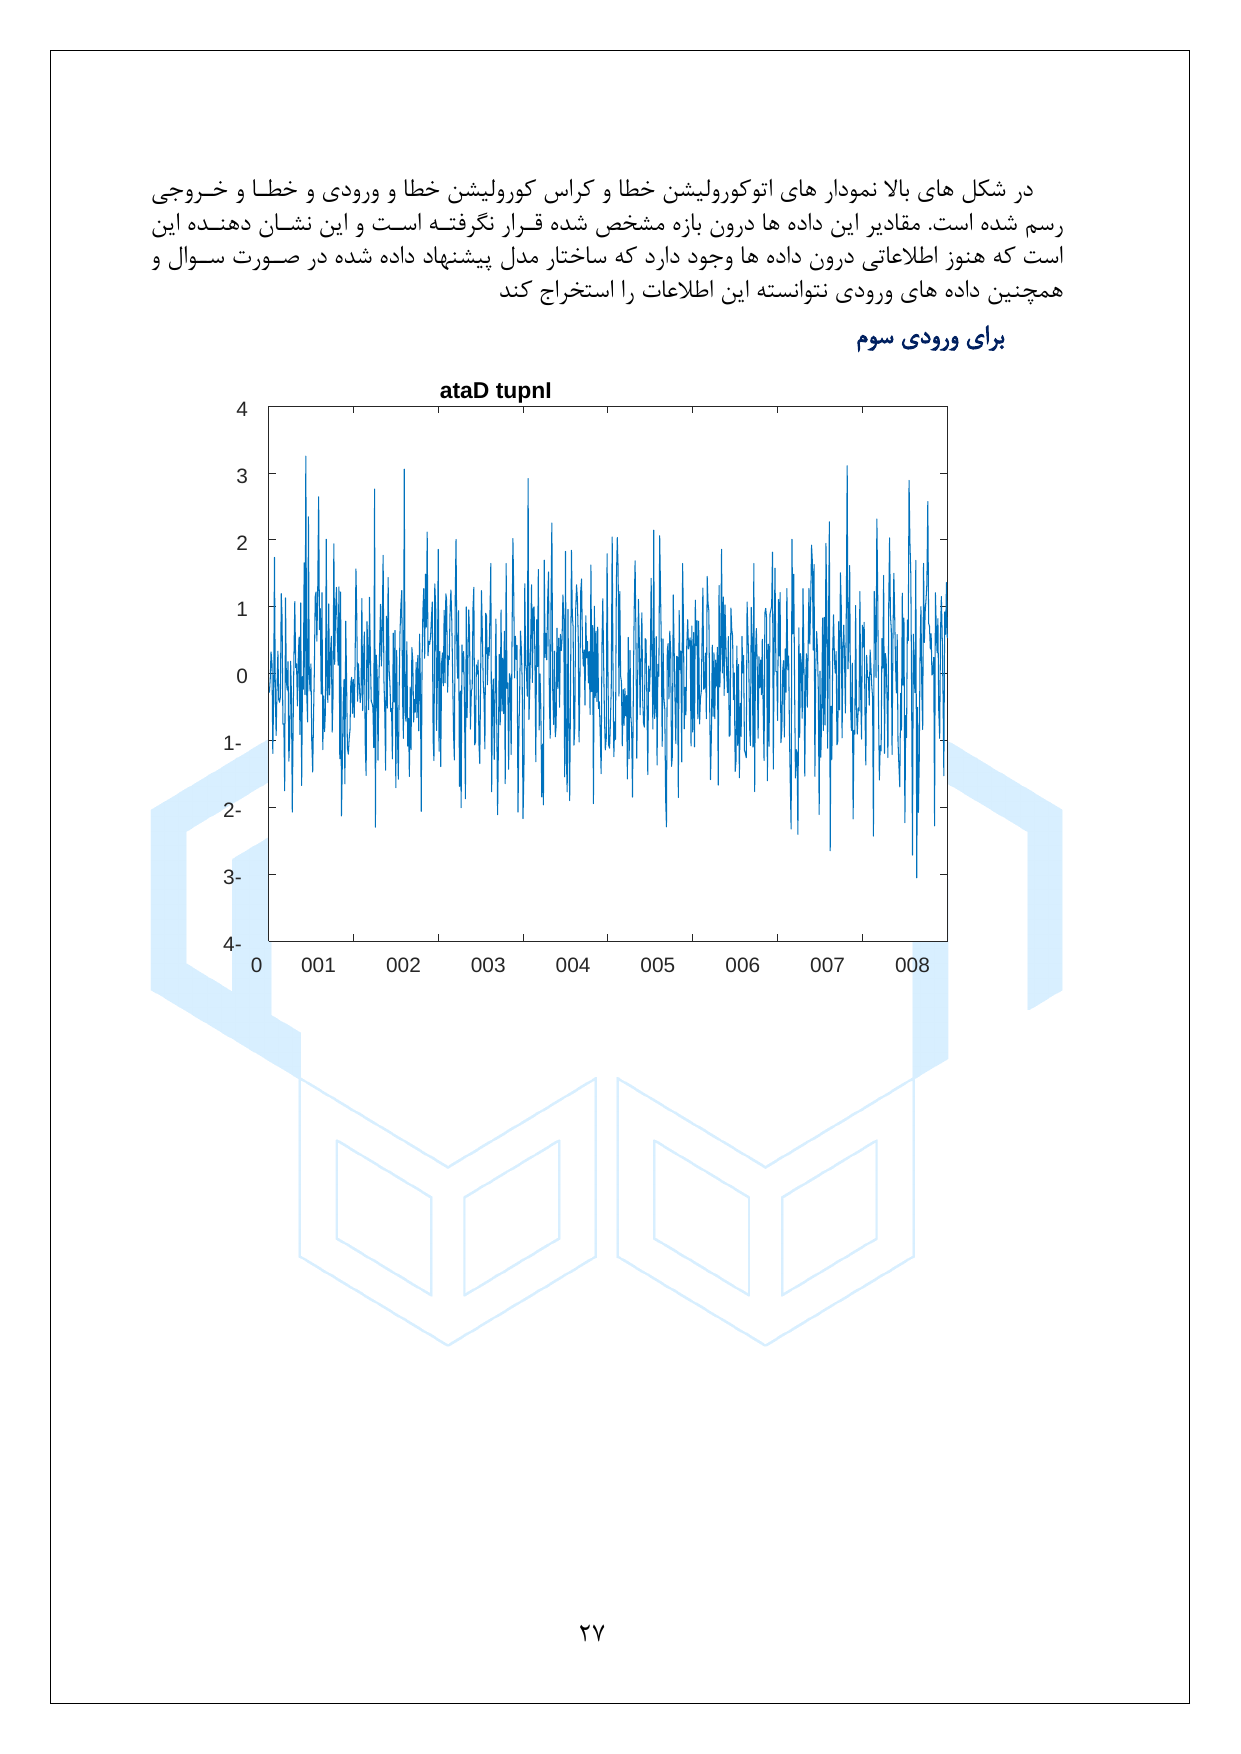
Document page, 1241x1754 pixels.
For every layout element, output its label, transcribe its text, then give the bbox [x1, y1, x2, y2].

subtitle برای ورودی سوم [150, 324, 1063, 353]
text در شکل های بالا نمودار های اتوکورولیشن خطا و کراس کورولیشن خطا و ورودی و خطا و خروجی رسم شده است. مقادیر این داده ها درون بازه مشخص شده قرار نگرفته است و این نشان دهنده این است که هنوز اطلاعاتی درون داده ها وجود دارد که ساختار مدل پیشنهاد داده شده در صورت سوال و همچنین داده های ورودی نتوانسته این اطلاعات را استخراج کند [150, 177, 1063, 307]
